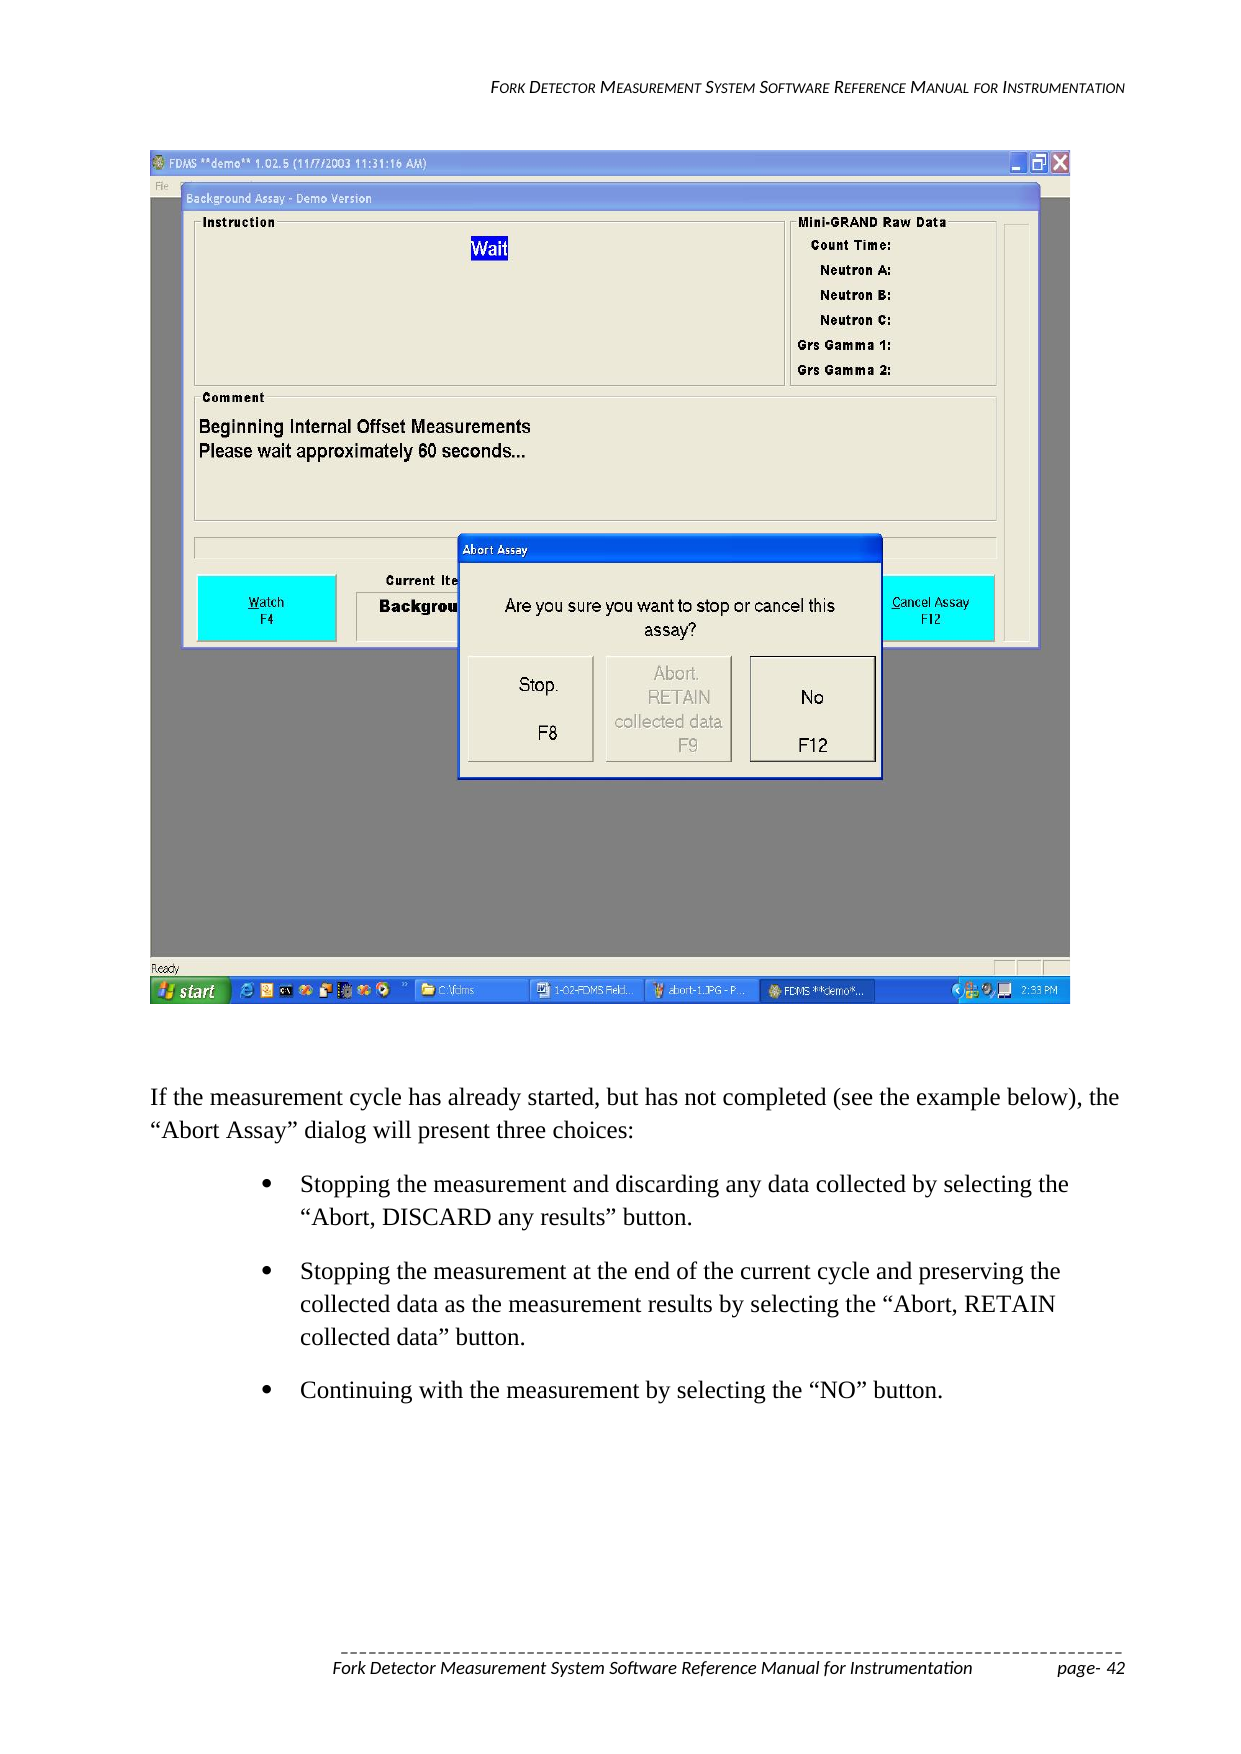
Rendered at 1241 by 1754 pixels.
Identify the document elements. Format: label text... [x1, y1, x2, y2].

list Continuing with the measurement by selecting the “NO” button. [262, 1376, 1125, 1404]
list Stopping the measurement and discarding any data collected by selecting the “Abort, DISCARD any results” button. [262, 1169, 1125, 1231]
text If the measurement cycle has already started, but has not completed (see the example below), the “Abort Assay” dialog will present three choices: [150, 1082, 1125, 1144]
picture [150, 150, 1071, 1004]
list Stopping the measurement at the end of the current cycle and preserving the collected data as the measurement results by selecting the “Abort, RETAIN collected data” button. [262, 1256, 1125, 1351]
